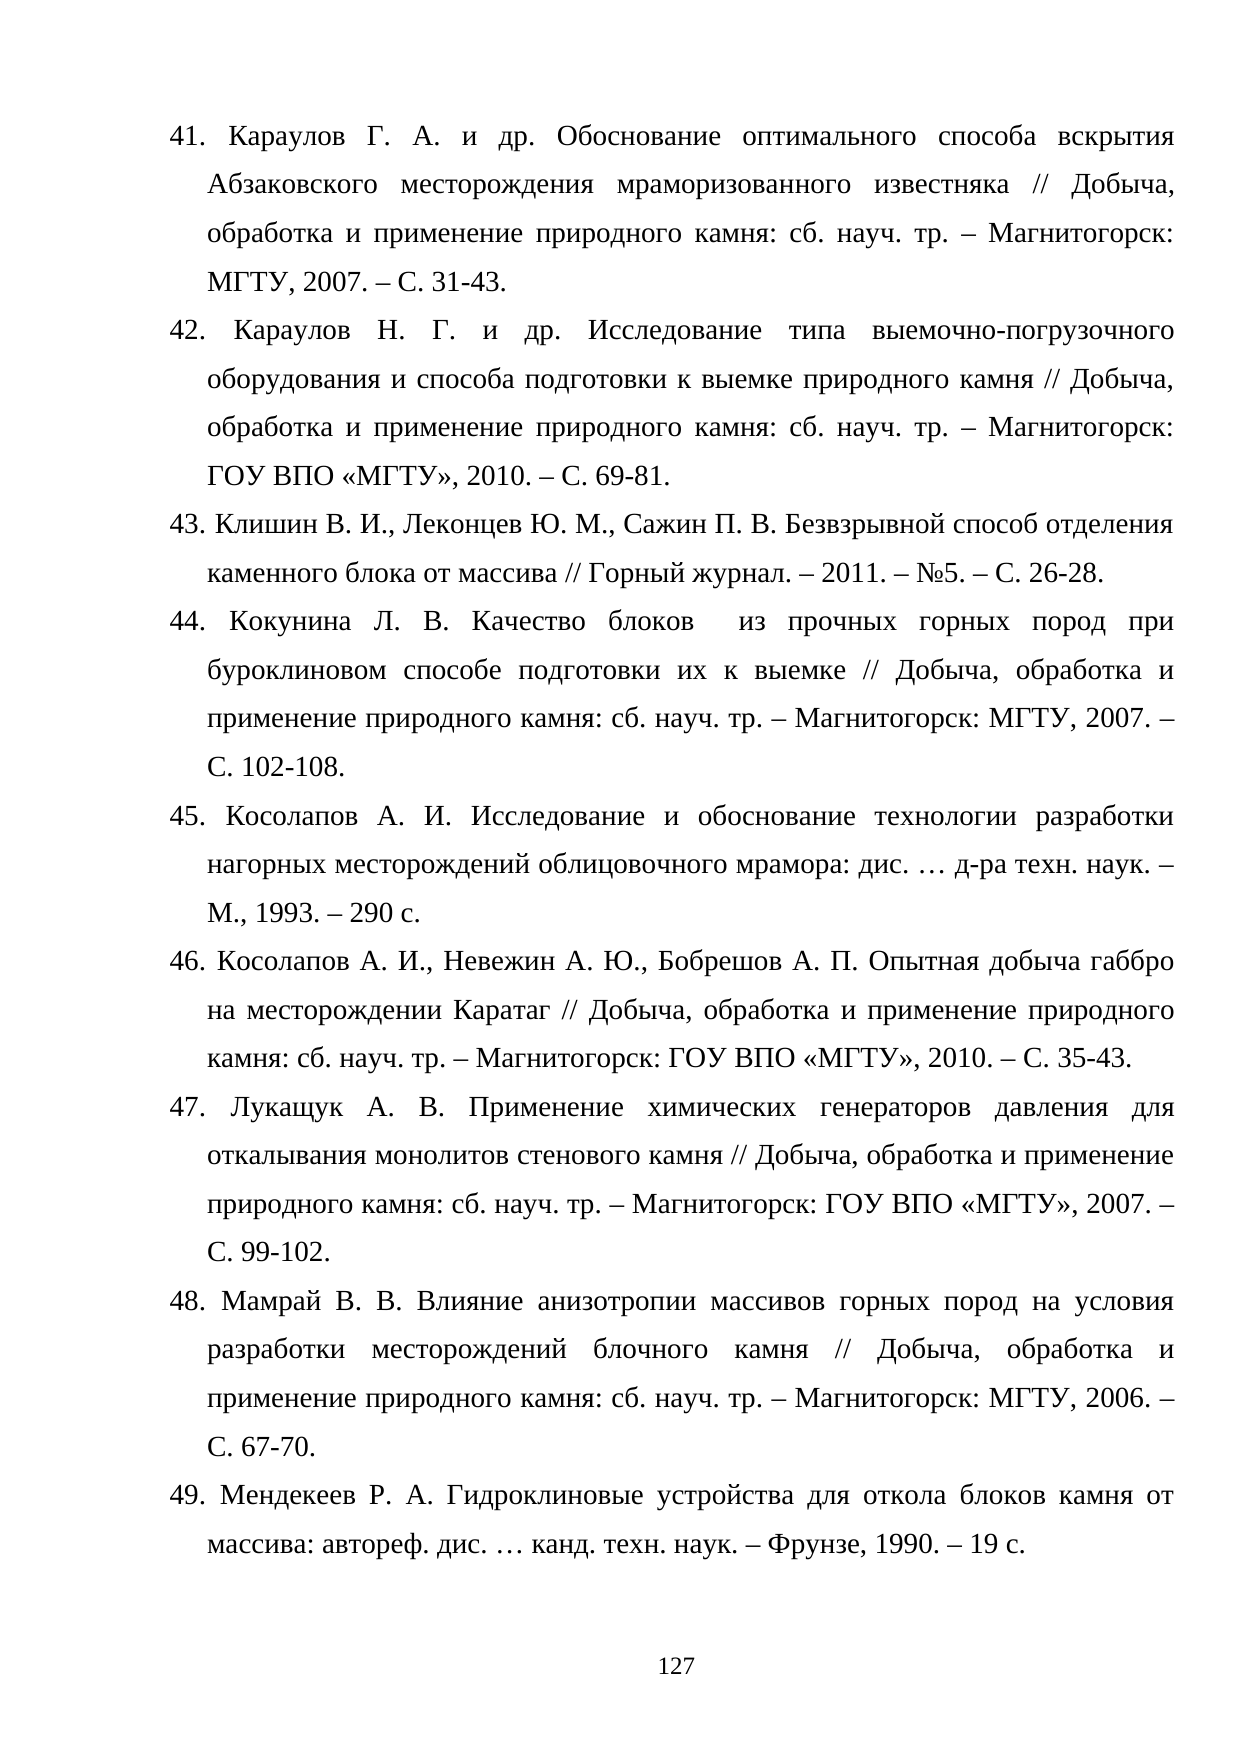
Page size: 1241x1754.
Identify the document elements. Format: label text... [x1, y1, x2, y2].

list Косолапов А. И., Невежин А. Ю., Бобрешов А. П. Опытная добыча габбро на месторождении Каратаг // Добыча, обработка и применение природного камня: сб. науч. тр. – Магнитогорск: ГОУ ВПО «МГТУ», 2010. – C. 35-43. [169, 943, 1175, 1074]
list Косолапов А. И. Исследование и обоснование технологии разработки нагорных месторождений облицовочного мрамора: дис. … д-ра техн. наук. – М., 1993. – 290 с. [169, 798, 1175, 928]
list Мендекеев Р. А. Гидроклиновые устройства для откола блоков камня от массива: автореф. дис. … канд. техн. наук. – Фрунзе, 1990. – 19 c. [169, 1477, 1175, 1559]
list Лукащук А. В. Применение химических генераторов давления для откалывания монолитов стенового камня // Добыча, обработка и применение природного камня: сб. науч. тр. – Магнитогорск: ГОУ ВПО «МГТУ», 2007. – C. 99-102. [169, 1089, 1175, 1268]
list Кокунина Л. В. Качество блоков из прочных горных пород при буроклиновом способе подготовки их к выемке // Добыча, обработка и применение природного камня: сб. науч. тр. – Магнитогорск: МГТУ, 2007. – C. 102-108. [169, 603, 1175, 783]
list Мамрай В. В. Влияние анизотропии массивов горных пород на условия разработки месторождений блочного камня // Добыча, обработка и применение природного камня: сб. науч. тр. – Магнитогорск: МГТУ, 2006. – C. 67-70. [169, 1283, 1175, 1462]
list Клишин В. И., Леконцев Ю. М., Сажин П. В. Безвзрывной способ отделения каменного блока от массива // Горный журнал. – 2011. – №5. – С. 26-28. [169, 506, 1175, 588]
list Караулов Н. Г. и др. Исследование типа выемочно-погрузочного оборудования и способа подготовки к выемке природного камня // Добыча, обработка и применение природного камня: сб. науч. тр. – Магнитогорск: ГОУ ВПО «МГТУ», 2010. – С. 69-81. [169, 312, 1175, 491]
list Караулов Г. А. и др. Обоснование оптимального способа вскрытия Абзаковского месторождения мраморизованного известняка // Добыча, обработка и применение природного камня: сб. науч. тр. – Магнитогорск: МГТУ, 2007. – С. 31-43. [169, 118, 1175, 297]
